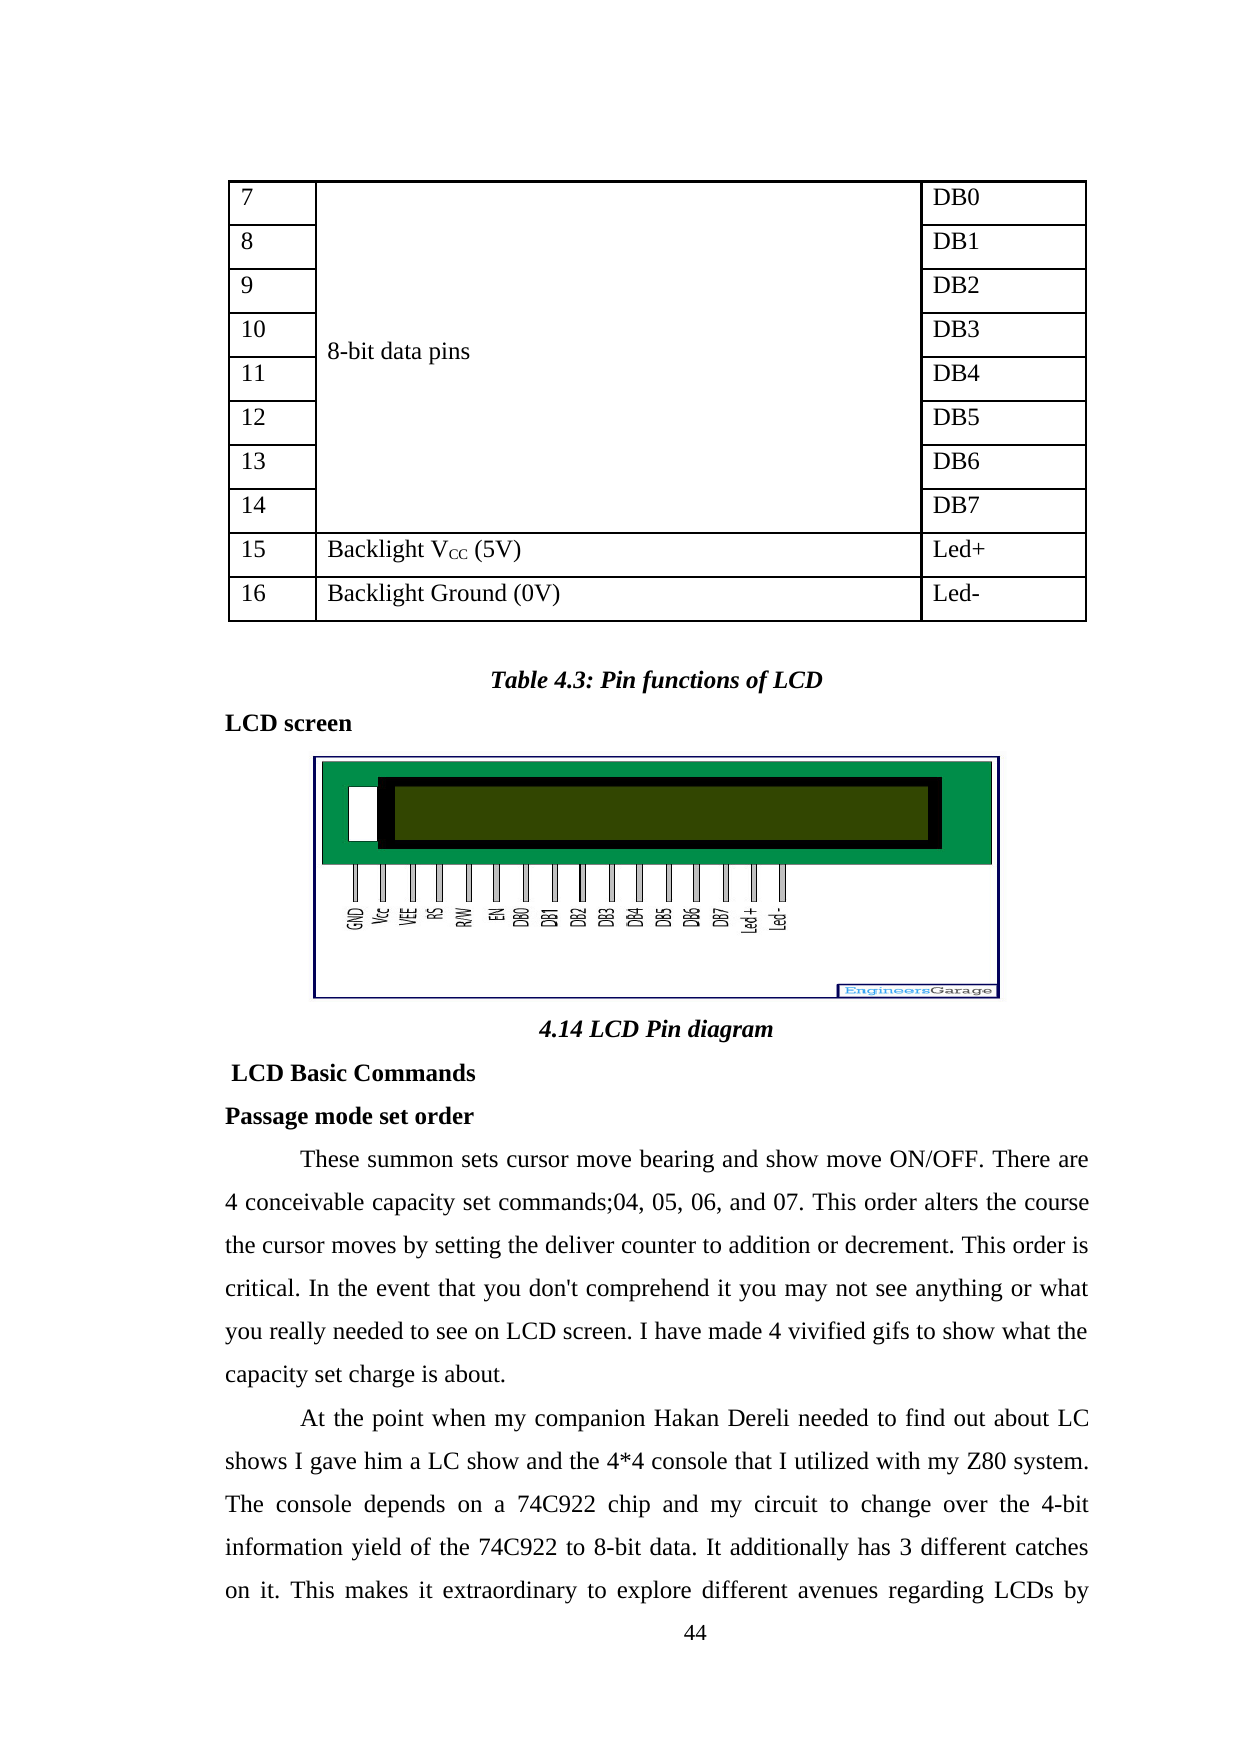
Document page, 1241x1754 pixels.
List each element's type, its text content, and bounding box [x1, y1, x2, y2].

text LCD Basic Commands [225, 1058, 1090, 1086]
table_cell DB0 [923, 183, 1085, 224]
table_cell 7 [230, 183, 315, 224]
table_cell 8 [230, 226, 315, 268]
table_cell DB3 [923, 314, 1085, 356]
table_cell 8-bit data pins [317, 183, 920, 532]
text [225, 1403, 1090, 1604]
text Passage mode set order [225, 1101, 1090, 1129]
text LCD screen [225, 708, 1090, 737]
table_cell DB5 [923, 402, 1085, 444]
table_cell 15 [230, 534, 315, 576]
table_cell DB1 [923, 226, 1085, 268]
table_cell Backlight Ground (0V) [317, 578, 920, 620]
table_cell 10 [230, 314, 315, 356]
table_cell DB2 [923, 270, 1085, 312]
table_cell DB6 [923, 446, 1085, 488]
table_cell 11 [230, 358, 315, 400]
table_cell 9 [230, 270, 315, 312]
picture [308, 751, 1007, 1002]
table_cell Led- [923, 578, 1085, 620]
table_cell 12 [230, 402, 315, 444]
text 4.14 LCD Pin diagram [225, 1014, 1090, 1043]
table_cell 14 [230, 490, 315, 532]
table_cell Backlight VCC (5V) [317, 534, 920, 576]
table_cell DB7 [923, 490, 1085, 532]
table_cell Led+ [923, 534, 1085, 576]
text Table 4.3: Pin functions of LCD [225, 665, 1090, 694]
text These summon sets cursor move bearing and show move ON/OFF. There are 4 conceivable capacity set commands;04, 05, 06, and 07. This order alters the course the cursor moves by setting the deliver counter to addition or decrement. This order is critical. In the event that you don't comprehend it you may not see anything or what you really needed to see on LCD screen. I have made 4 vivified gifs to show what the capacity set charge is about. [225, 1144, 1090, 1388]
table_cell 16 [230, 578, 315, 620]
table_cell DB4 [923, 358, 1085, 400]
table_cell 13 [230, 446, 315, 488]
